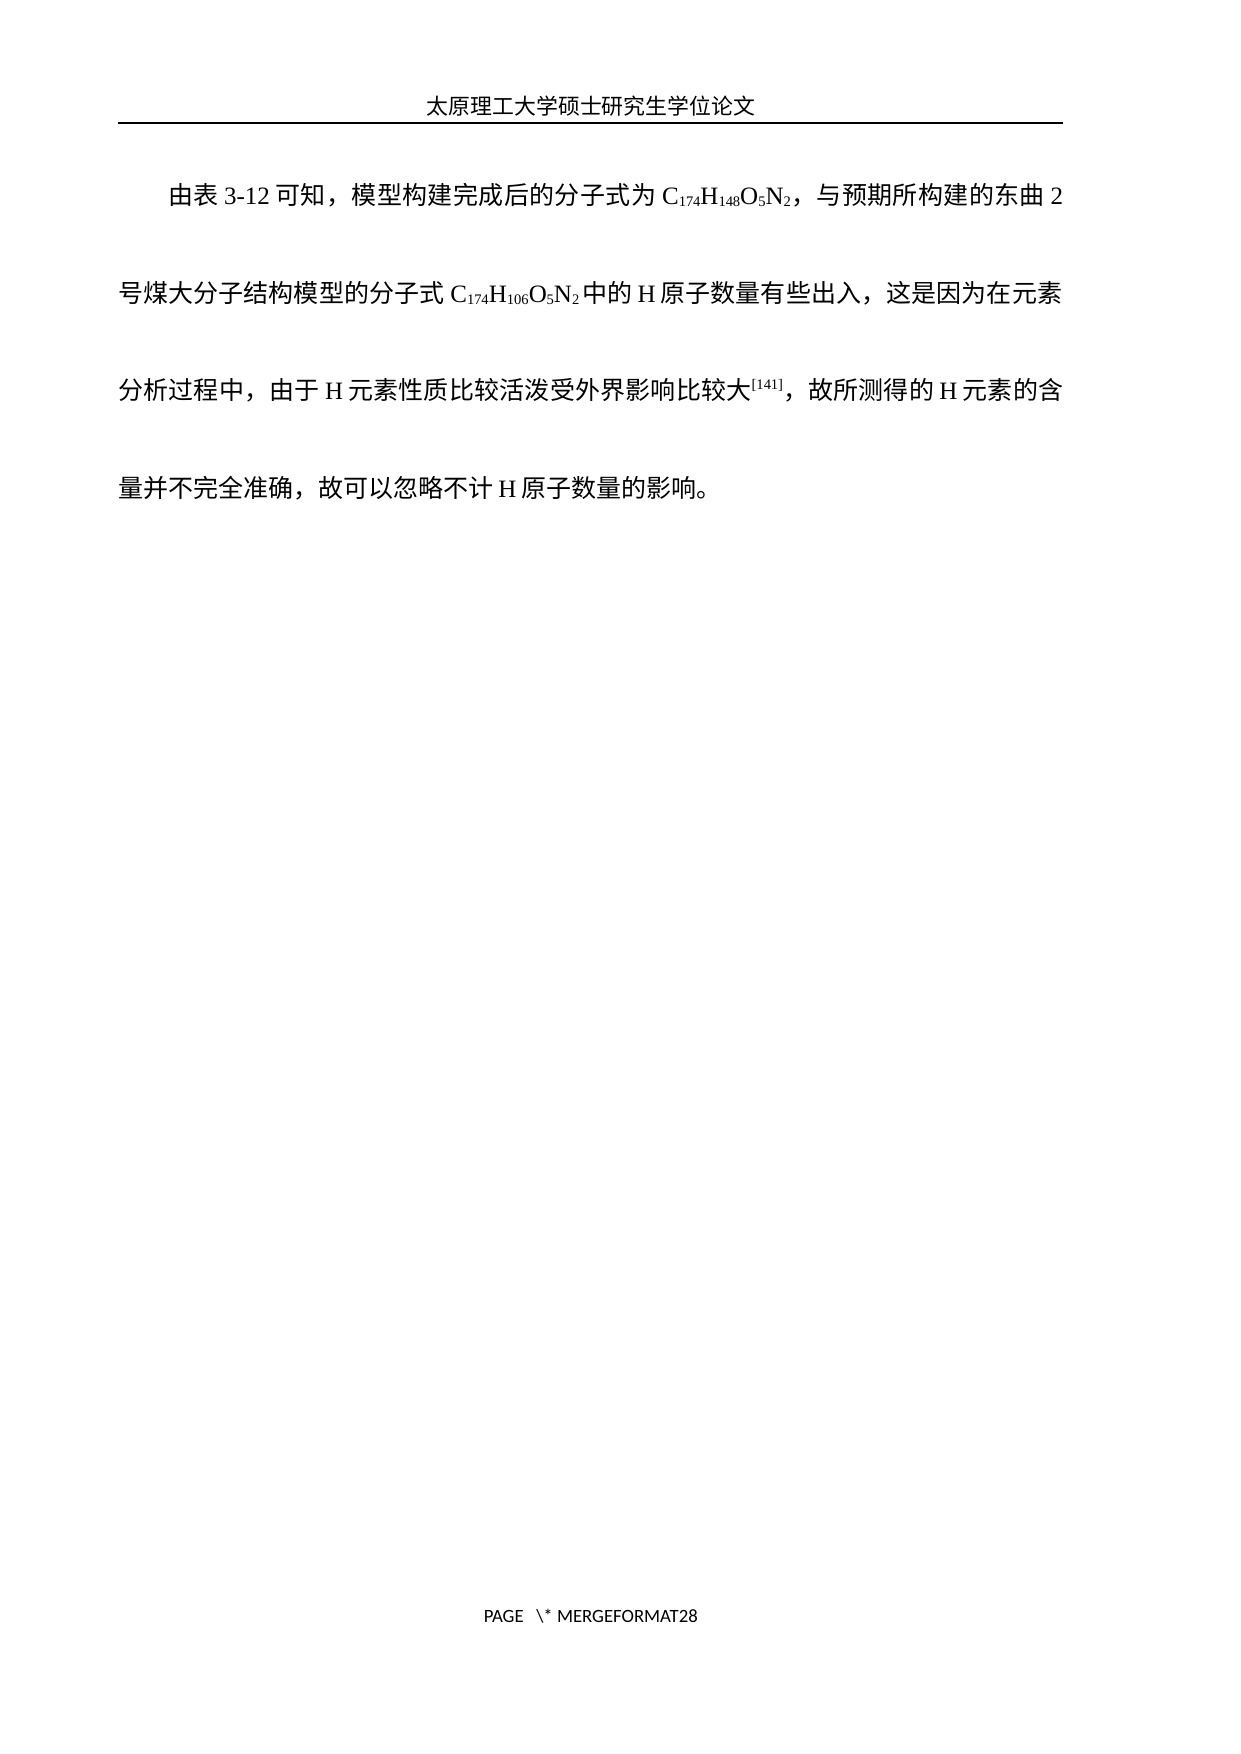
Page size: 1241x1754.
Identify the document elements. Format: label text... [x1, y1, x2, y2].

text 由表3-12可知，模型构建完成后的分子式为C174H148O5N2，与预期所构建的东曲2号煤大分子结构模型的分子式C174H106O5N2中的H原子数量有些出入，这是因为在元素分析过程中，由于H元素性质比较活泼受外界影响比较大[141]，故所测得的H元素的含量并不完全准确，故可以忽略不计H原子数量的影响。 [118, 161, 1063, 519]
